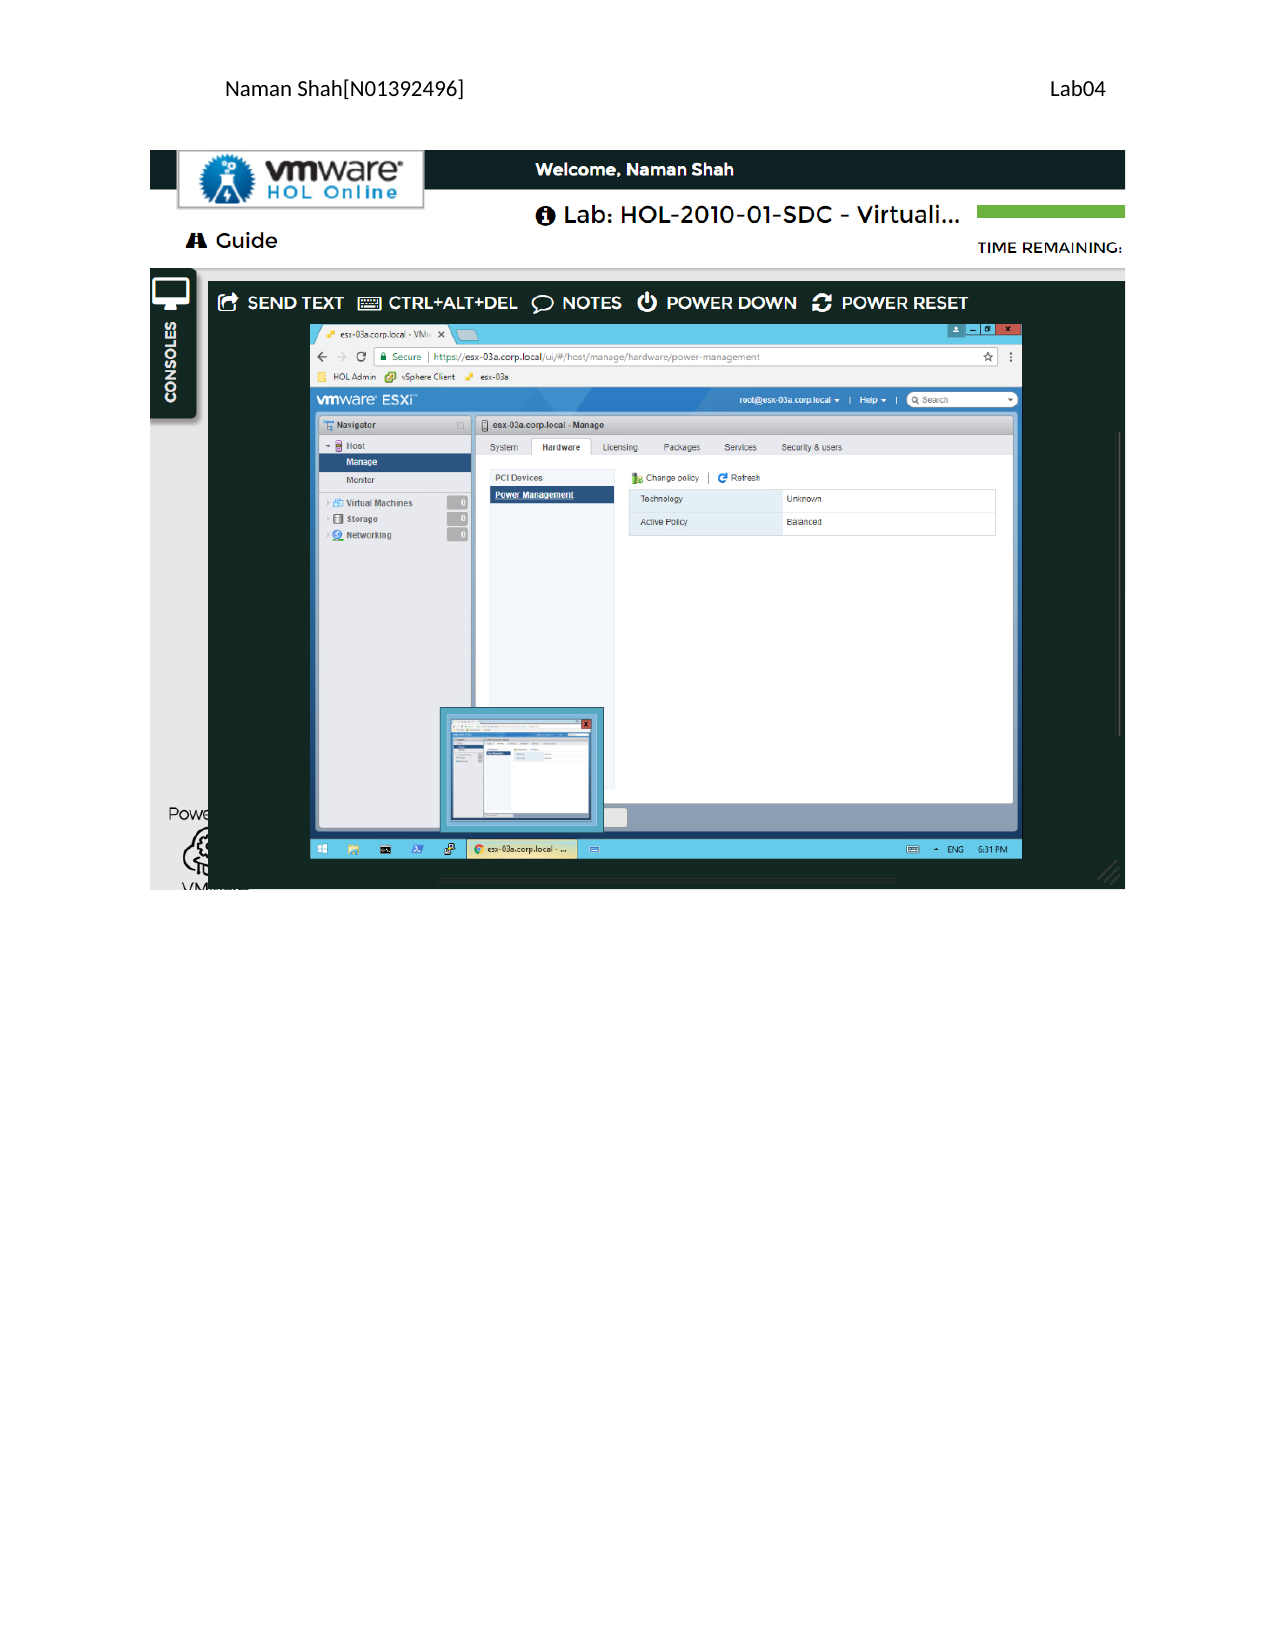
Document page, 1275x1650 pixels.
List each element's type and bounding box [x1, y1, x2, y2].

picture [150, 150, 1125, 890]
